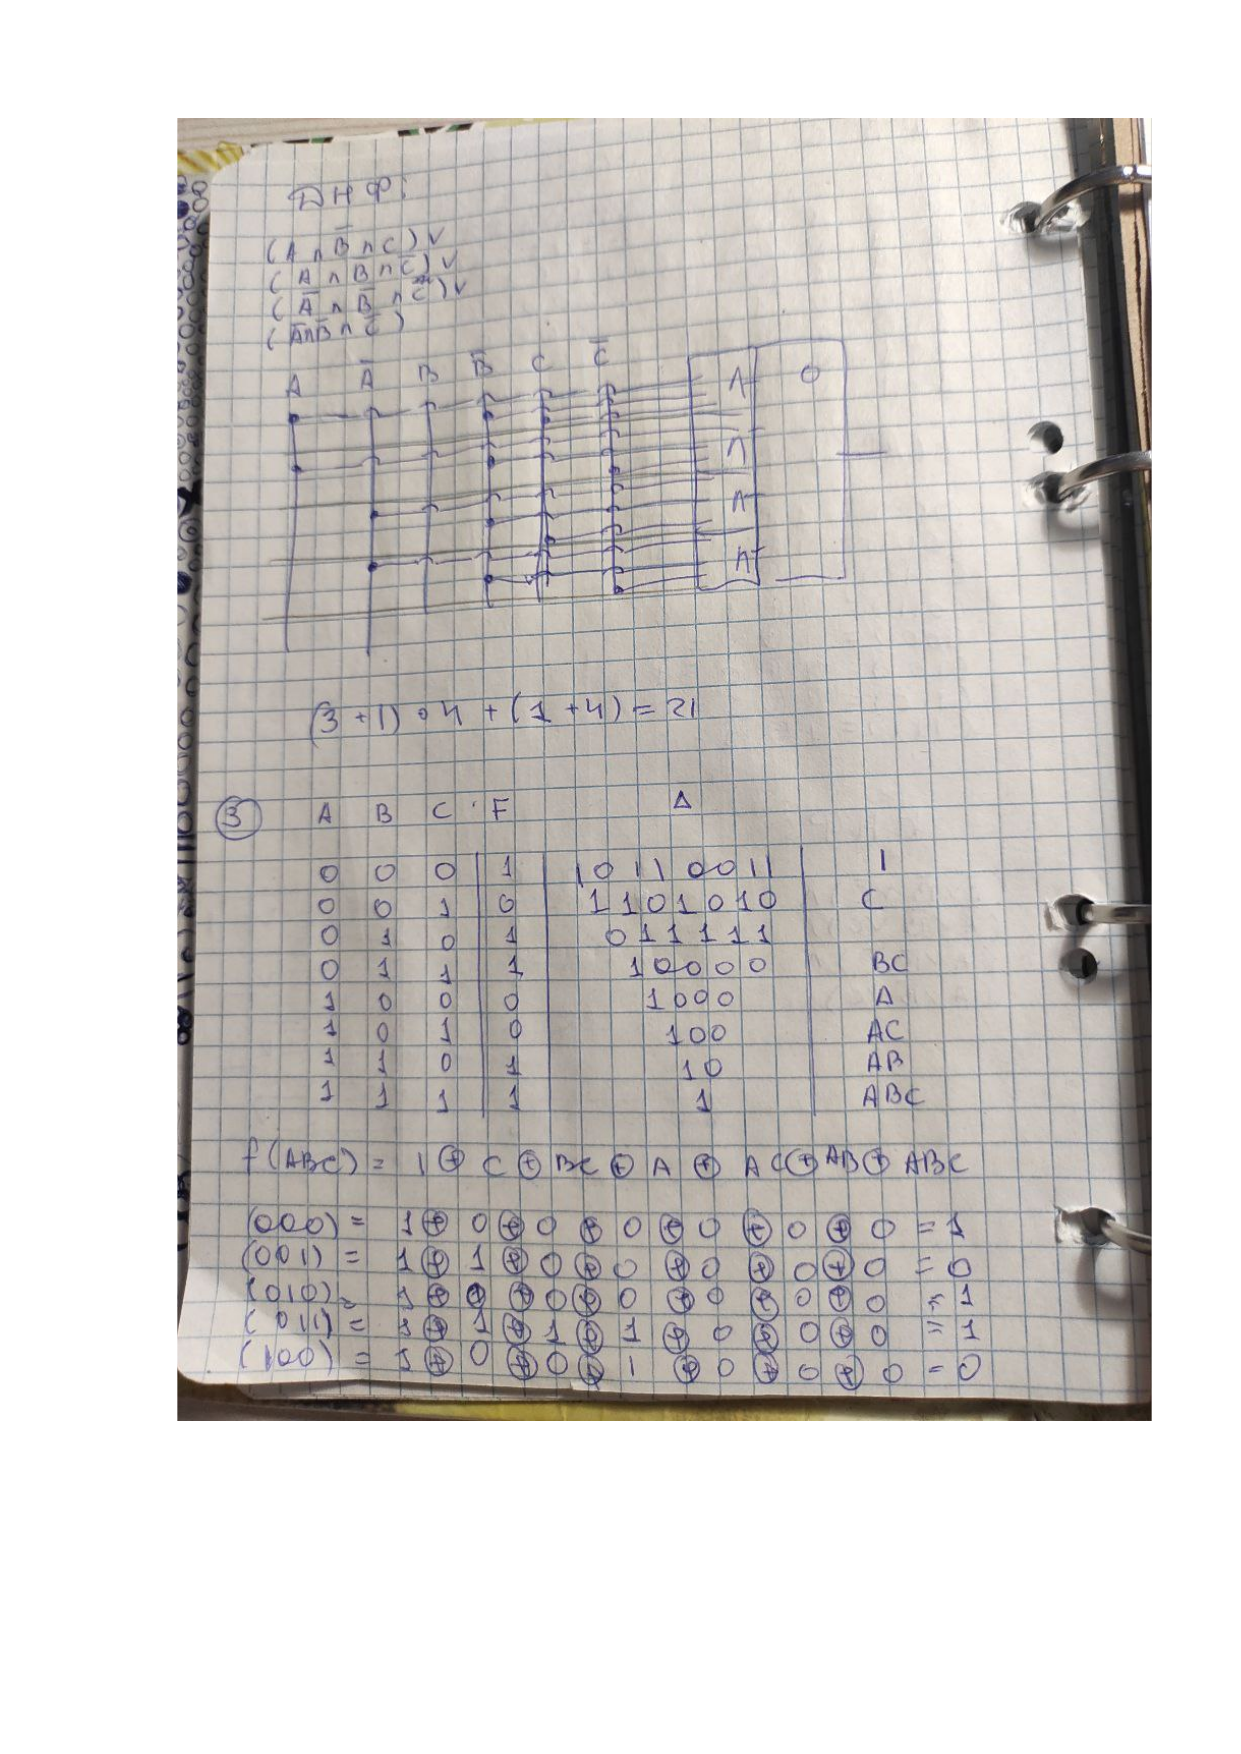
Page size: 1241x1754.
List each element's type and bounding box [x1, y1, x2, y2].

picture [177, 118, 1152, 1421]
